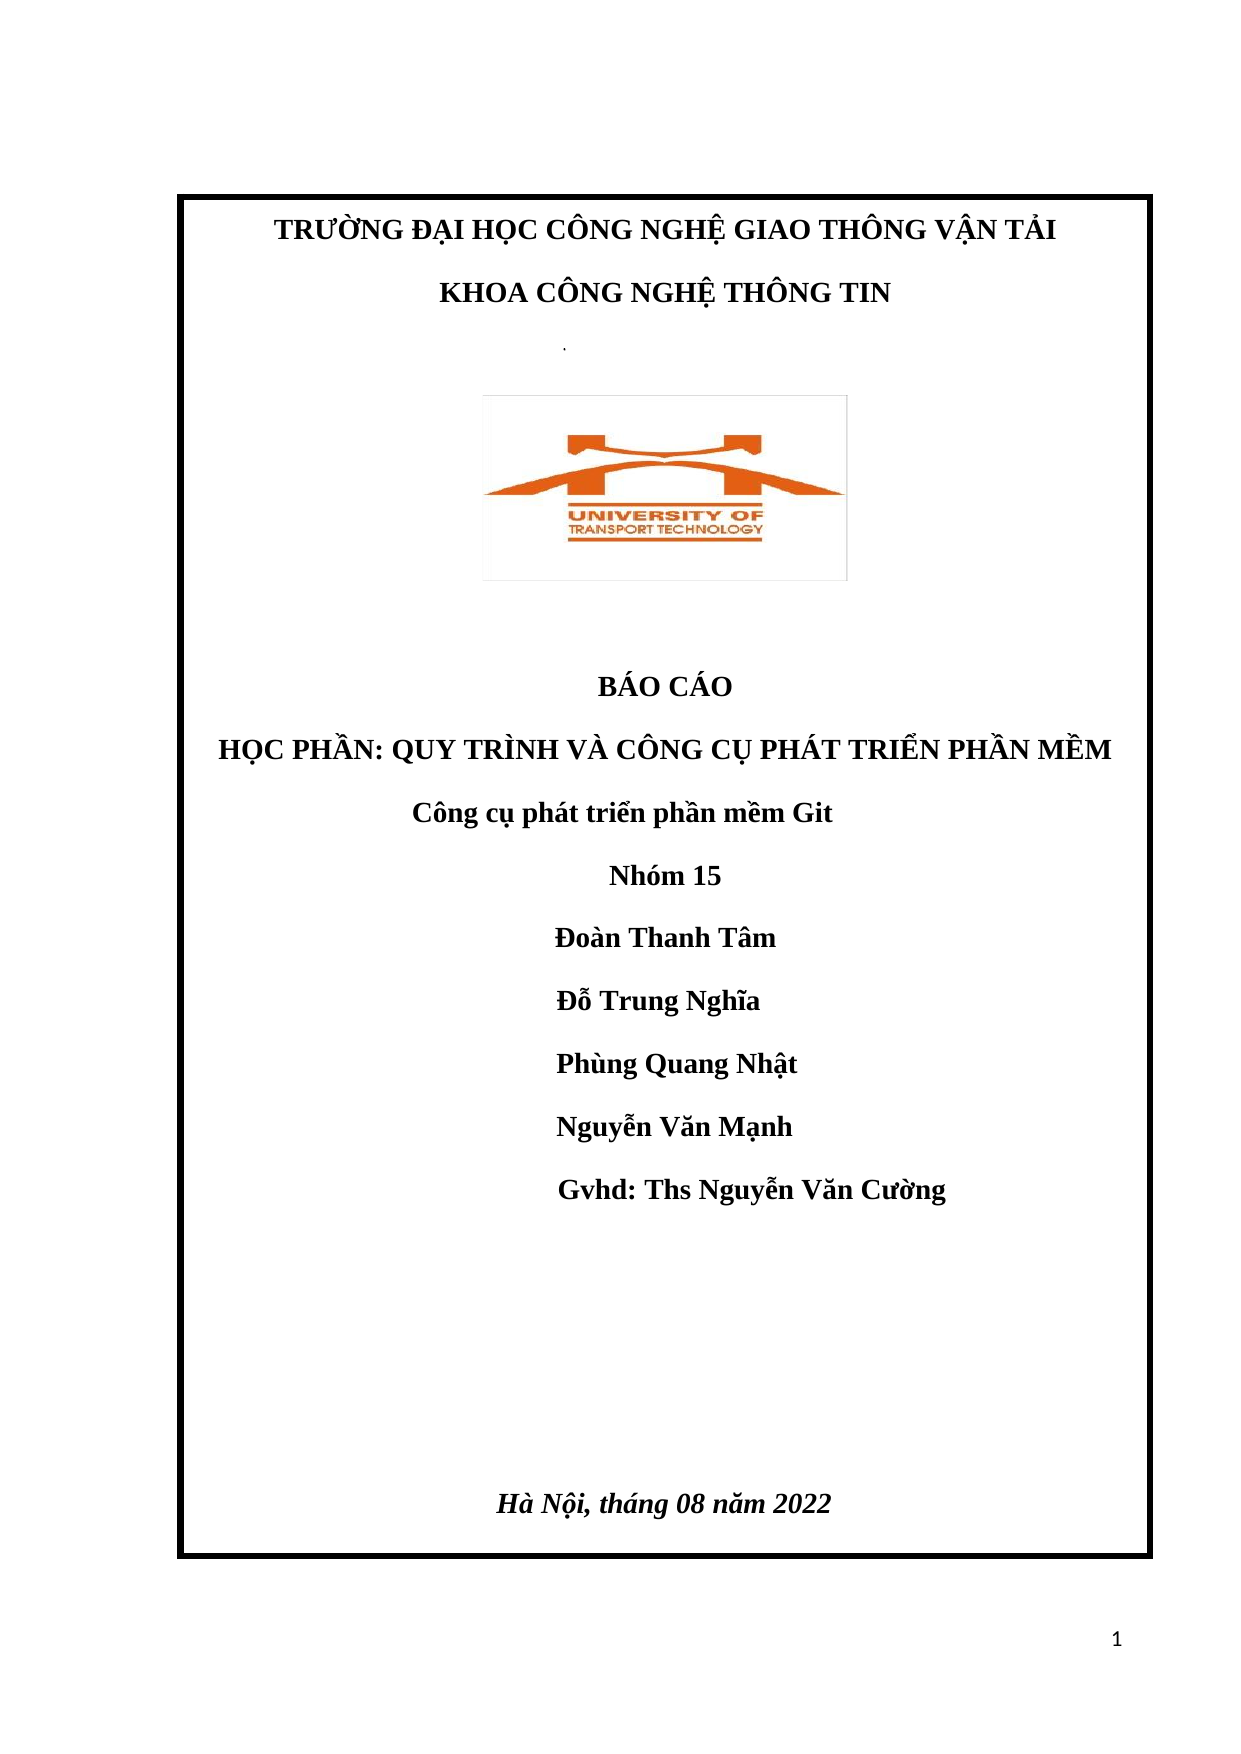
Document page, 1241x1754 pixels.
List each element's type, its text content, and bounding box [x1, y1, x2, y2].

table_header TRƯỜNG ĐẠI HỌC CÔNG NGHỆ GIAO THÔNG VẬN TẢI KHOA CÔNG NGHỆ THÔNG TIN BÁO CÁO HỌC PHẦN: QUY TRÌNH VÀ CÔNG CỤ PHÁT TRIỂN PHẦN MỀM Công cụ phát triển phần mềm Git Nhóm 15 Đoàn Thanh Tâm Đỗ Trung Nghĩa Phùng Quang Nhật Nguyễn Văn Mạnh Gvhd: Ths Nguyễn Văn Cường Hà Nội, tháng 08 năm 2022 [184, 200, 1147, 1553]
picture [482, 395, 848, 581]
